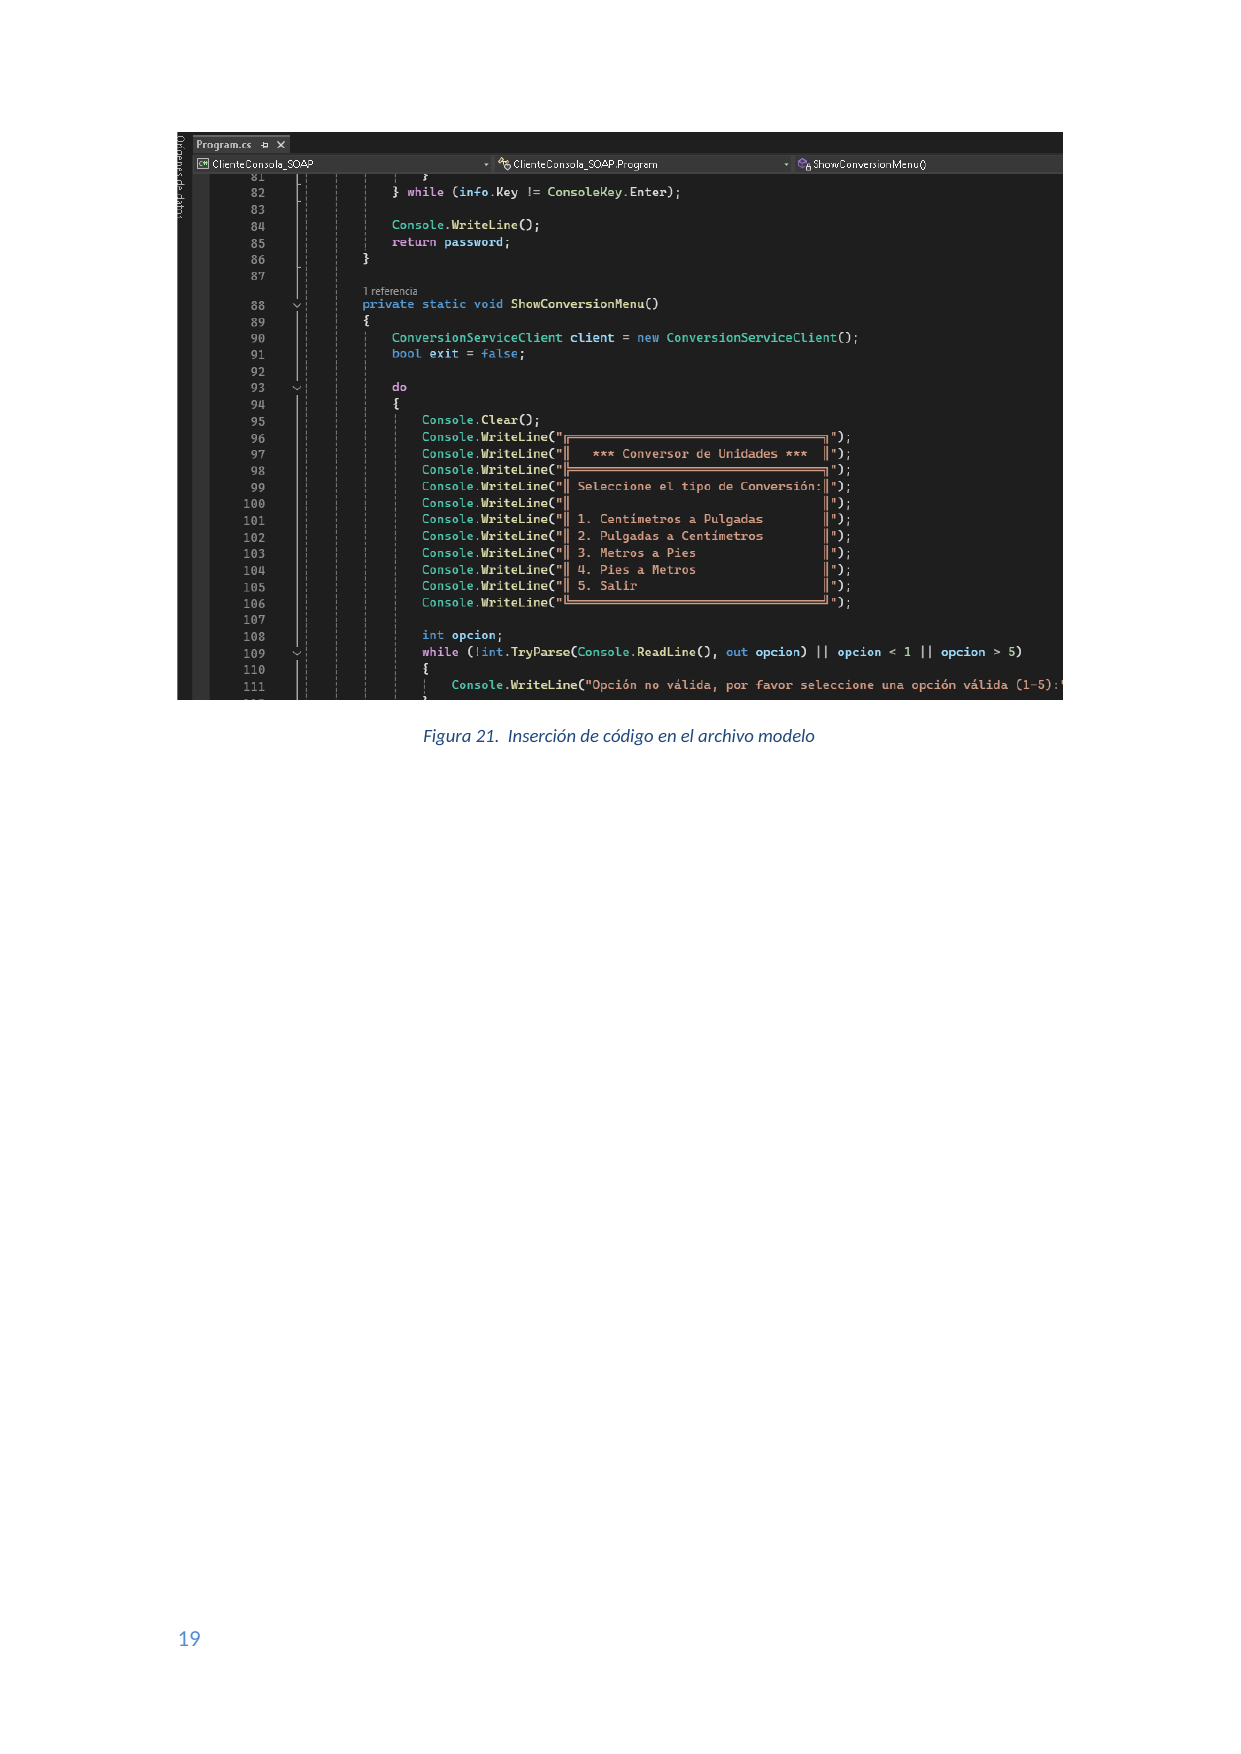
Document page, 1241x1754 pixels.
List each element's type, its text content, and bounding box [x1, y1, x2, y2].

picture [177, 132, 1063, 700]
